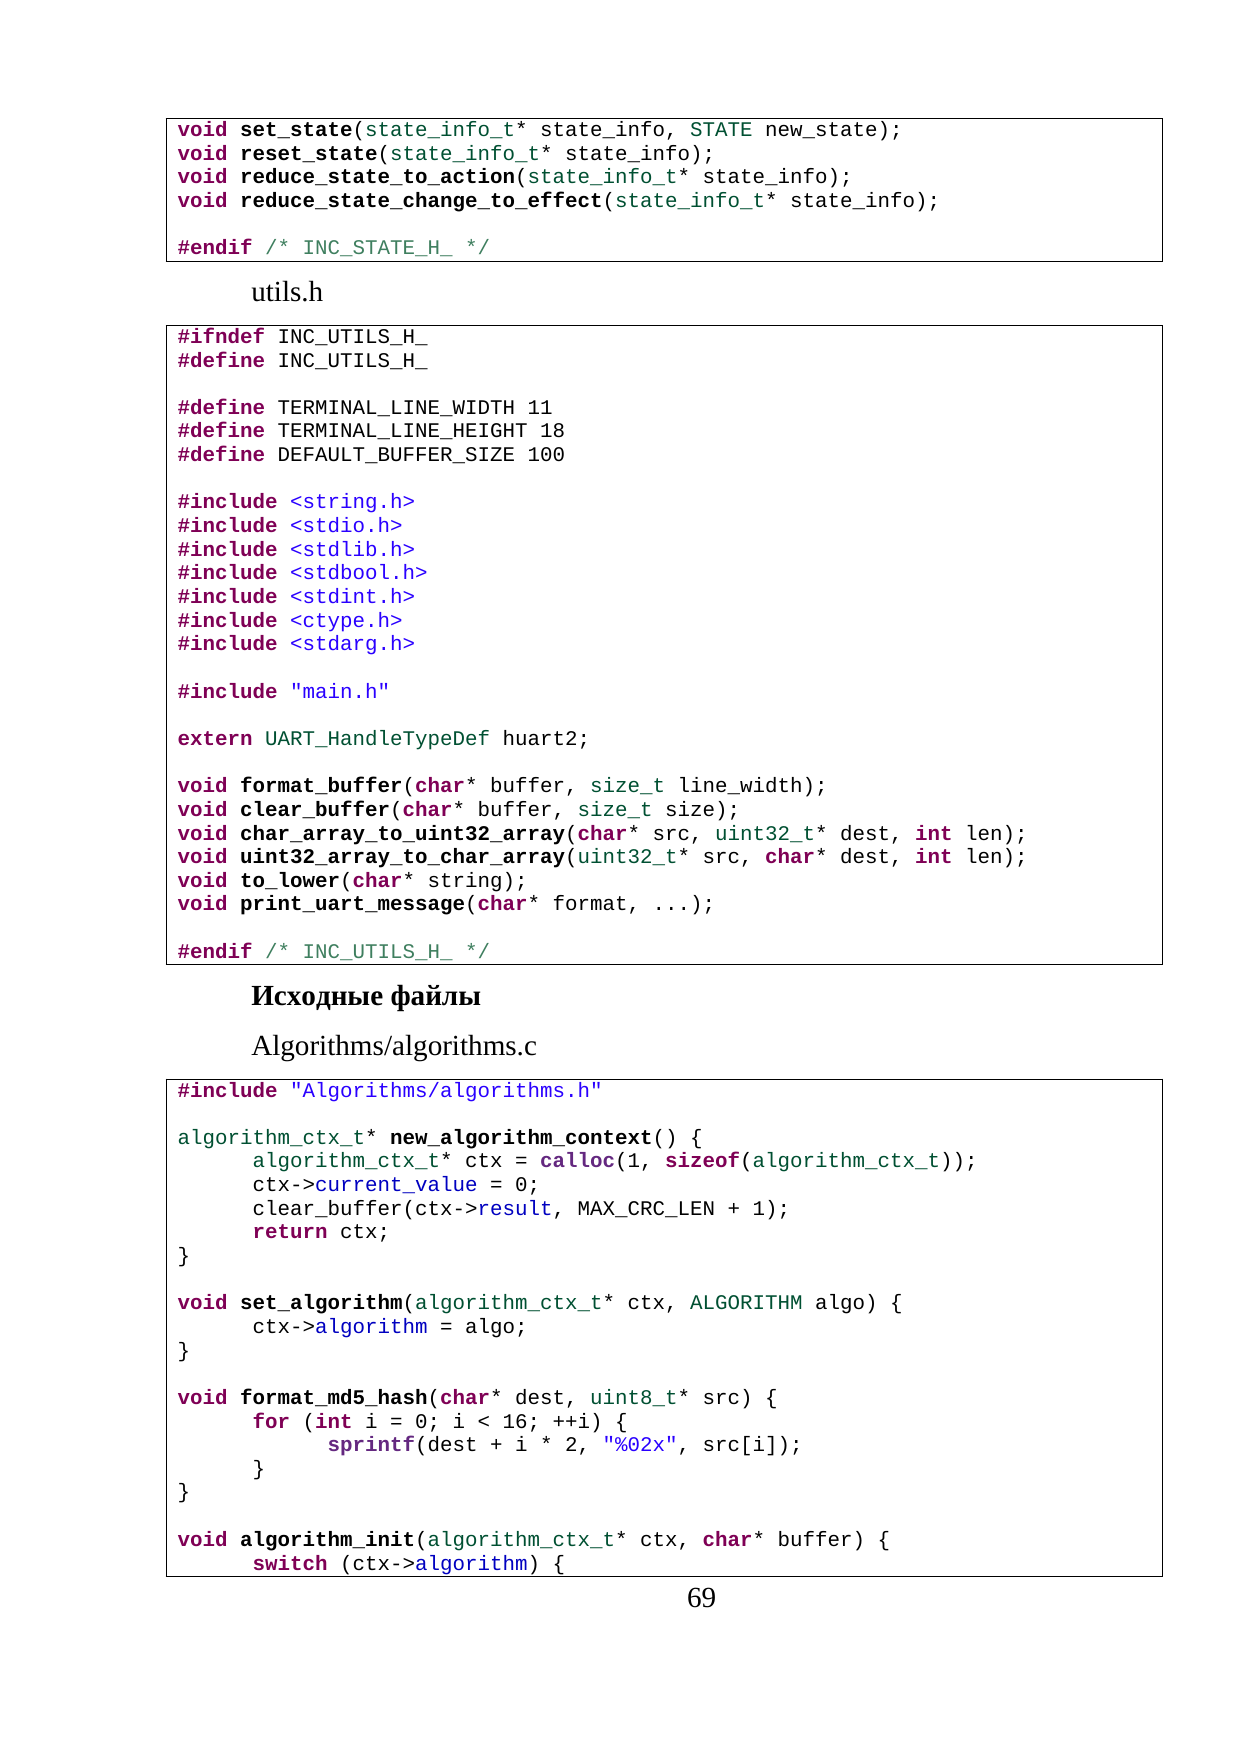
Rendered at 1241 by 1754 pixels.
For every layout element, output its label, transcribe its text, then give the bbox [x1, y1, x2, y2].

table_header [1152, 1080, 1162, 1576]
text Исходные файлы [177, 978, 1152, 1011]
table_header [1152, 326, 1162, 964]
text utils.h [177, 274, 1152, 308]
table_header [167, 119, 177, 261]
text Algorithms/algorithms.c [177, 1028, 1152, 1062]
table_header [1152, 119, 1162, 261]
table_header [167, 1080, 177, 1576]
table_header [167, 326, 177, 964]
